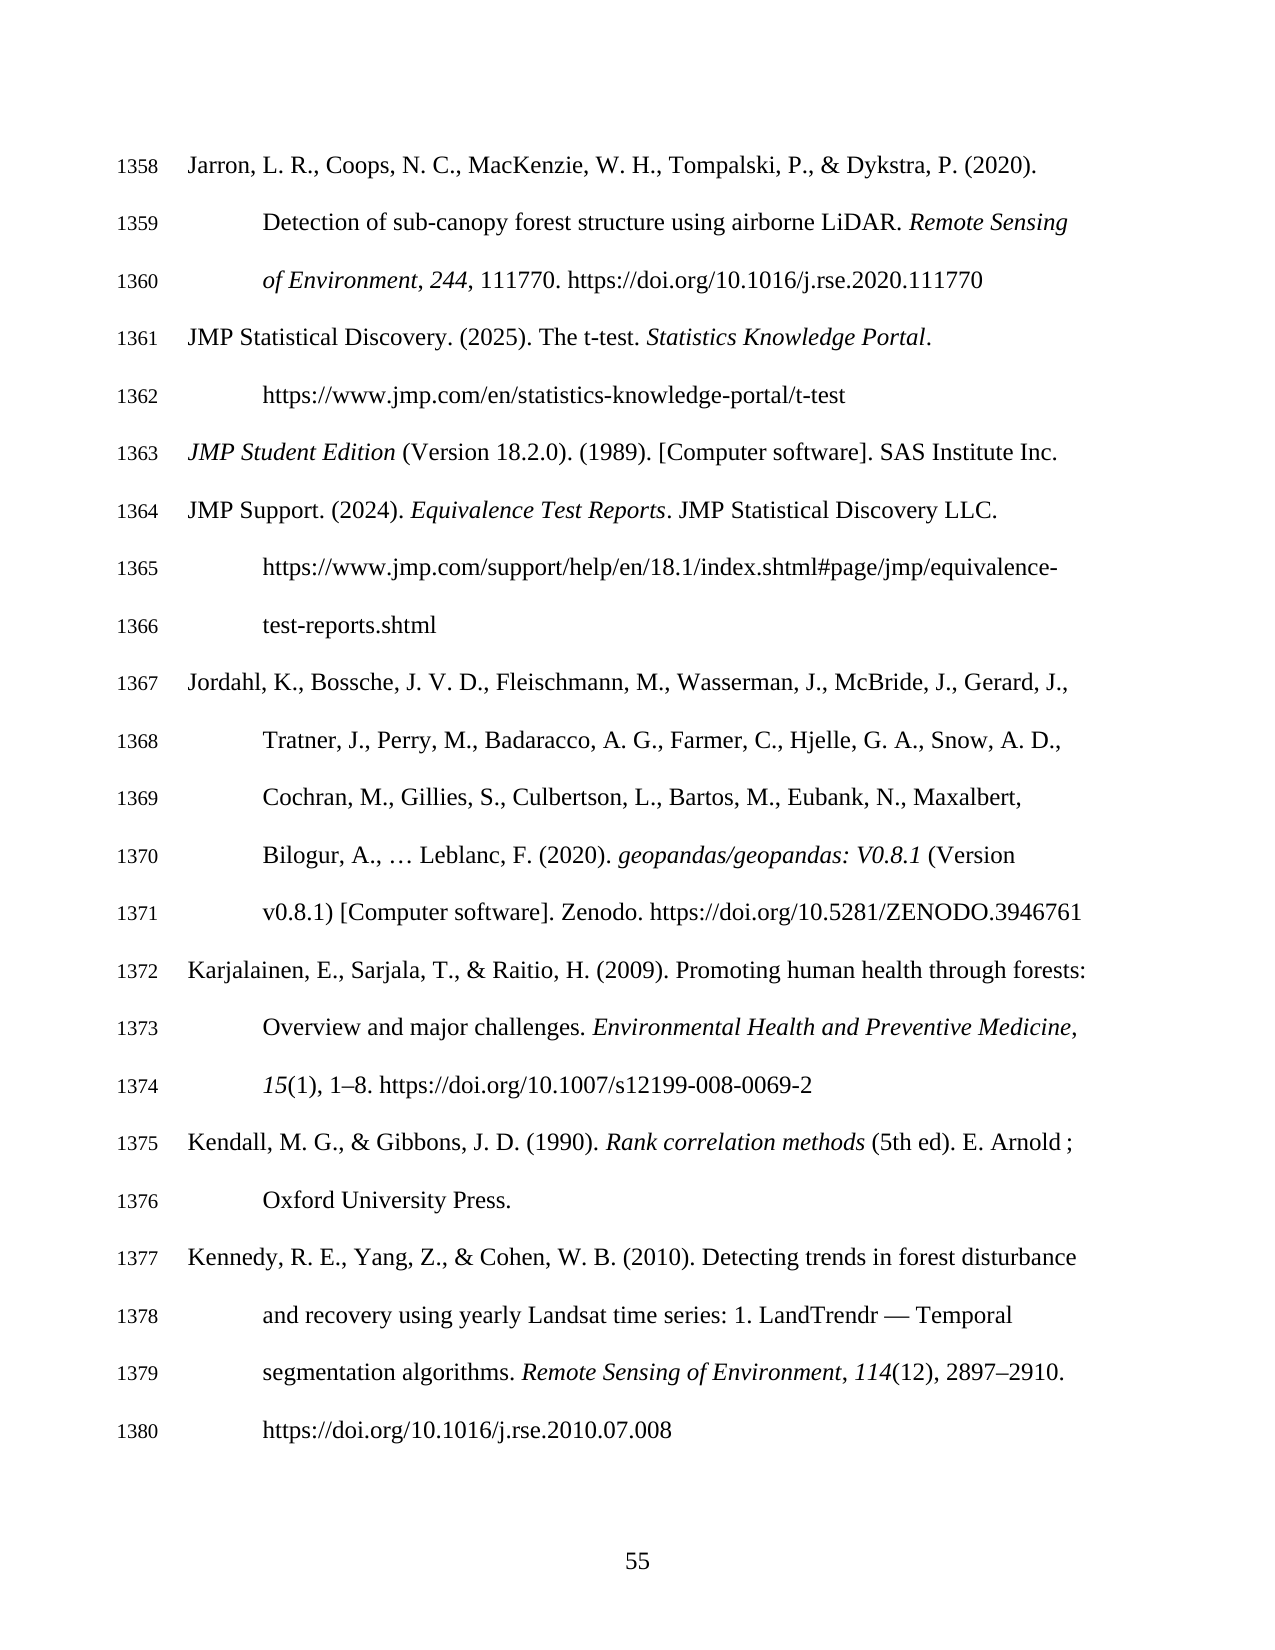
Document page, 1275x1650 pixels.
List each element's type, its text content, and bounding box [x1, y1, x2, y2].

text JMP Statistical Discovery. (2025). The t-test. Statistics Knowledge Portal. https://www.jmp.com/en/statistics-knowledge-portal/t-test [187, 322, 1087, 409]
text Karjalainen, E., Sarjala, T., & Raitio, H. (2009). Promoting human health through forests: Overview and major challenges. Environmental Health and Preventive Medicine, 15(1), 1–8. https://doi.org/10.1007/s12199-008-0069-2 [187, 955, 1087, 1099]
text JMP Support. (2024). Equivalence Test Reports. JMP Statistical Discovery LLC. https://www.jmp.com/support/help/en/18.1/index.shtml#page/jmp/equivalence-test-reports.shtml [187, 495, 1087, 639]
text Kendall, M. G., & Gibbons, J. D. (1990). Rank correlation methods (5th ed). E. Arnold ; Oxford University Press. [187, 1127, 1087, 1214]
text JMP Student Edition (Version 18.2.0). (1989). [Computer software]. SAS Institute Inc. [187, 437, 1087, 466]
text Jordahl, K., Bossche, J. V. D., Fleischmann, M., Wasserman, J., McBride, J., Gerard, J., Tratner, J., Perry, M., Badaracco, A. G., Farmer, C., Hjelle, G. A., Snow, A. D., Cochran, M., Gillies, S., Culbertson, L., Bartos, M., Eubank, N., Maxalbert, Bilogur, A., … Leblanc, F. (2020). geopandas/geopandas: V0.8.1 (Version v0.8.1) [Computer software]. Zenodo. https://doi.org/10.5281/ZENODO.3946761 [187, 667, 1087, 926]
text Kennedy, R. E., Yang, Z., & Cohen, W. B. (2010). Detecting trends in forest disturbance and recovery using yearly Landsat time series: 1. LandTrendr — Temporal segmentation algorithms. Remote Sensing of Environment, 114(12), 2897–2910. https://doi.org/10.1016/j.rse.2010.07.008 [187, 1242, 1087, 1444]
text Jarron, L. R., Coops, N. C., MacKenzie, W. H., Tompalski, P., & Dykstra, P. (2020). Detection of sub-canopy forest structure using airborne LiDAR. Remote Sensing of Environment, 244, 111770. https://doi.org/10.1016/j.rse.2020.111770 [187, 150, 1087, 294]
